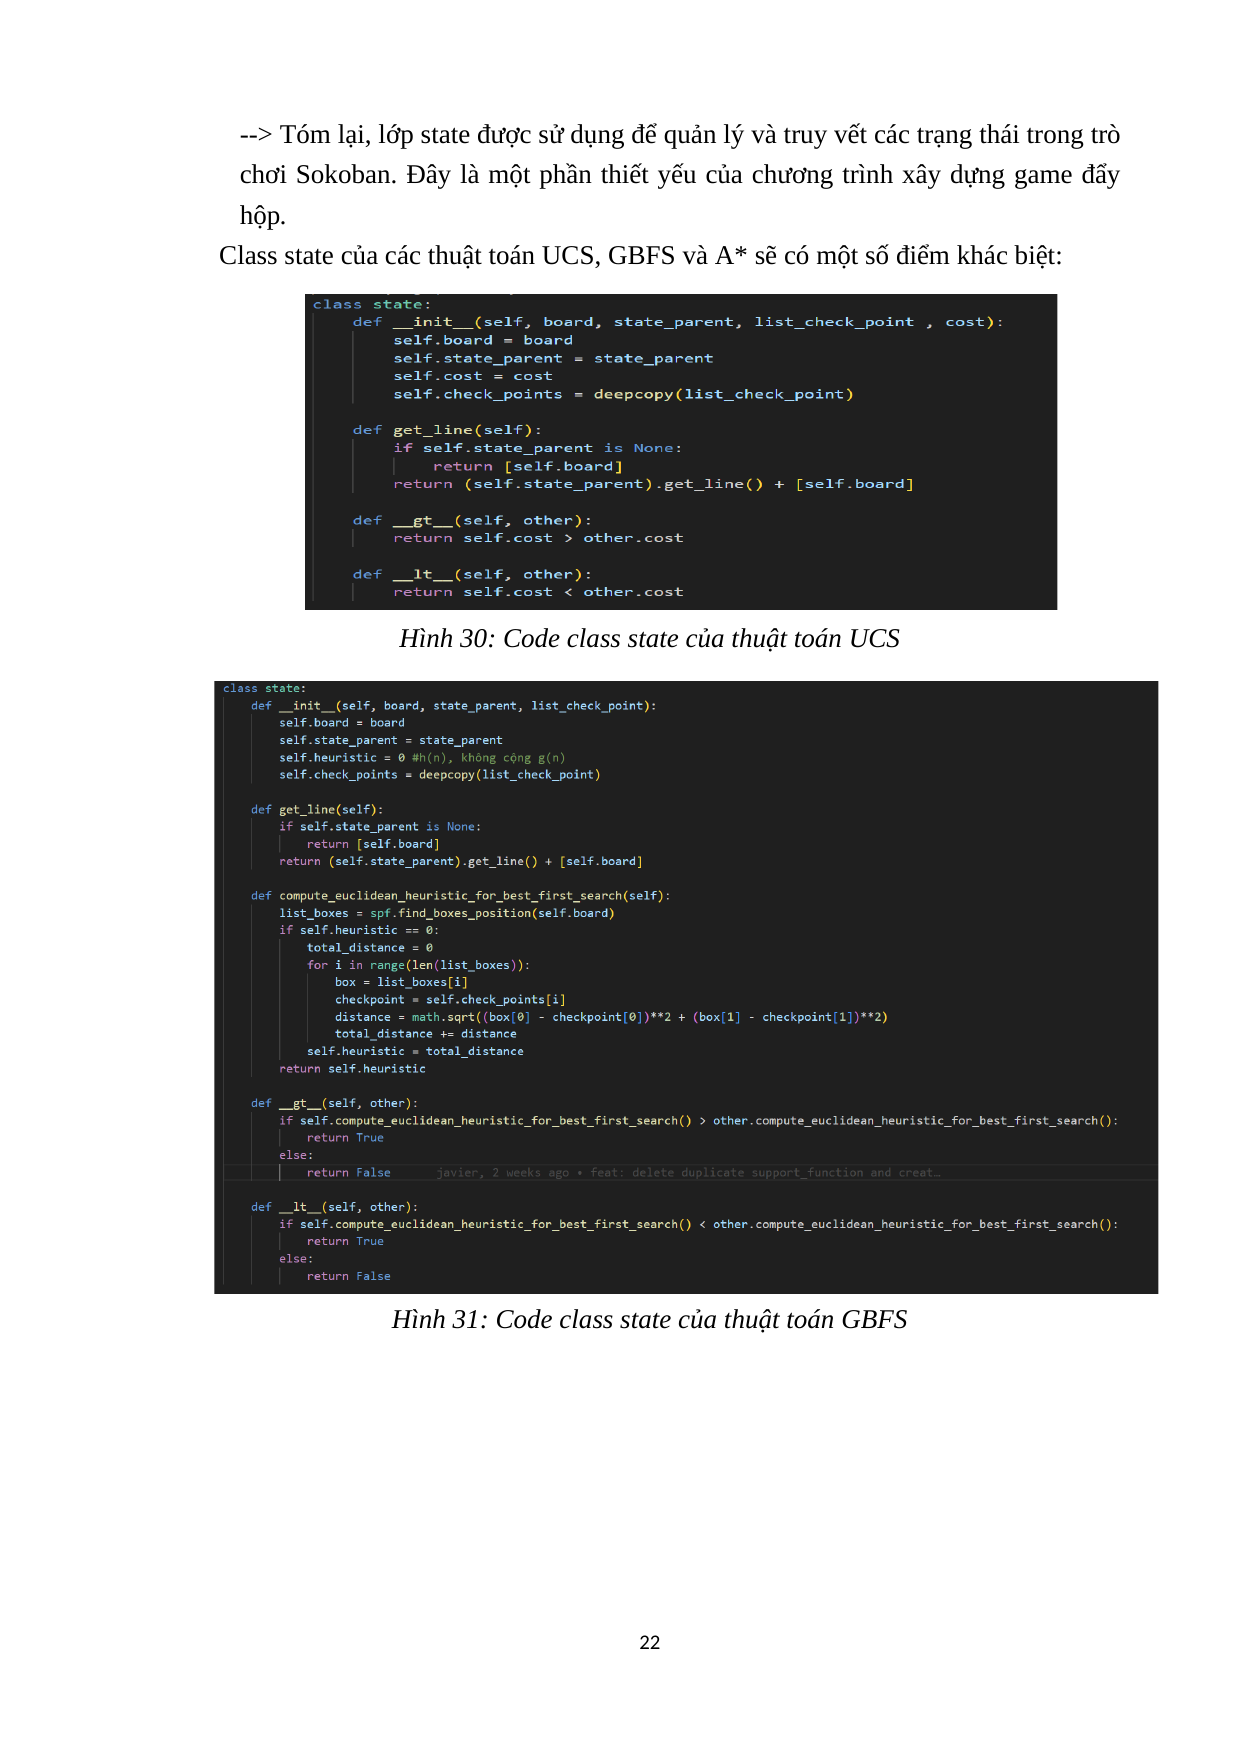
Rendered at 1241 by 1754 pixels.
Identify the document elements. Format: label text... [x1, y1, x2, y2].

text --> Tóm lại, lớp state được sử dụng để quản lý và truy vết các trạng thái trong trò chơi Sokoban. Đây là một phần thiết yếu của chương trình xây dựng game đẩy hộp. [239, 118, 1122, 230]
text Class state của các thuật toán UCS, GBFS và A* sẽ có một số điểm khác biệt: [219, 239, 1122, 271]
picture [214, 681, 1159, 1294]
text Hình 30: Code class state của thuật toán UCS [177, 622, 1122, 653]
picture [305, 294, 1058, 610]
